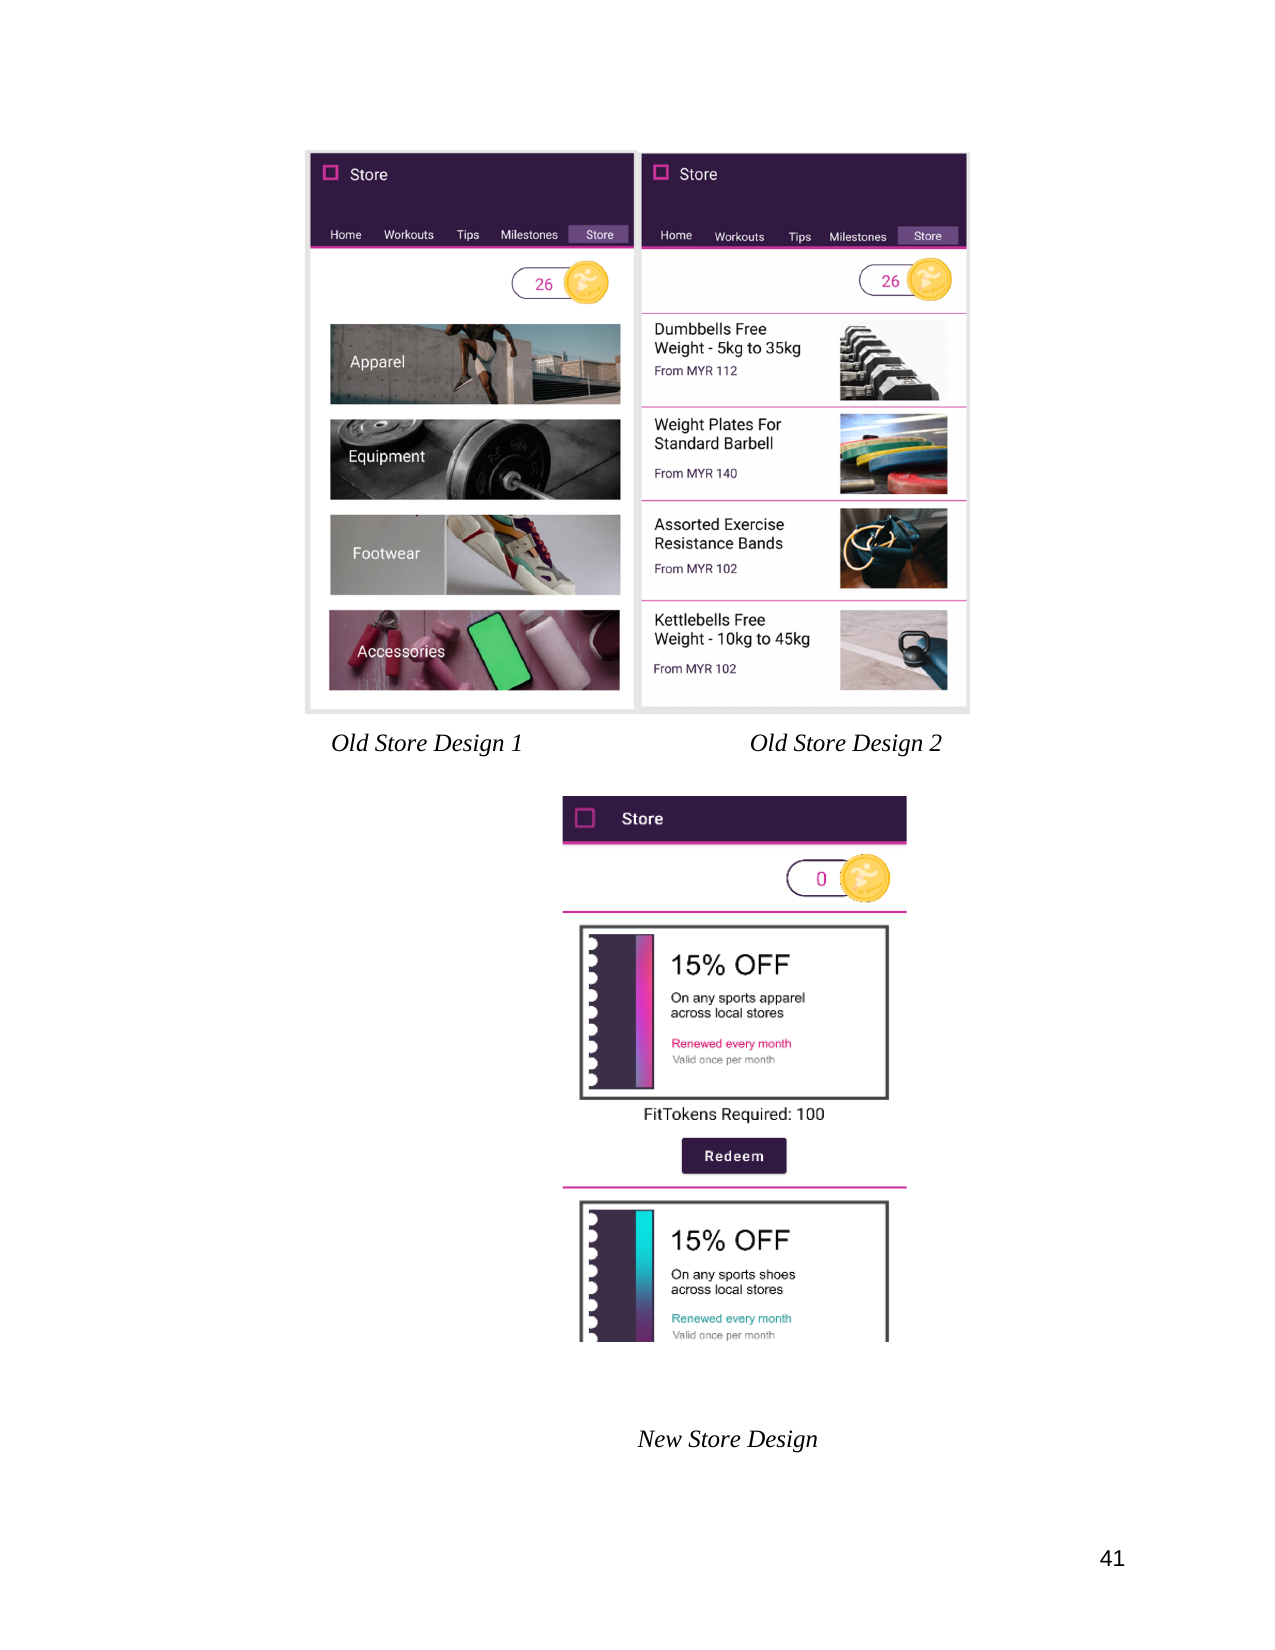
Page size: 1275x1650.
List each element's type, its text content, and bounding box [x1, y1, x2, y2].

text New Store Design [300, 1424, 1125, 1453]
picture [562, 796, 907, 1342]
picture [304, 150, 971, 714]
